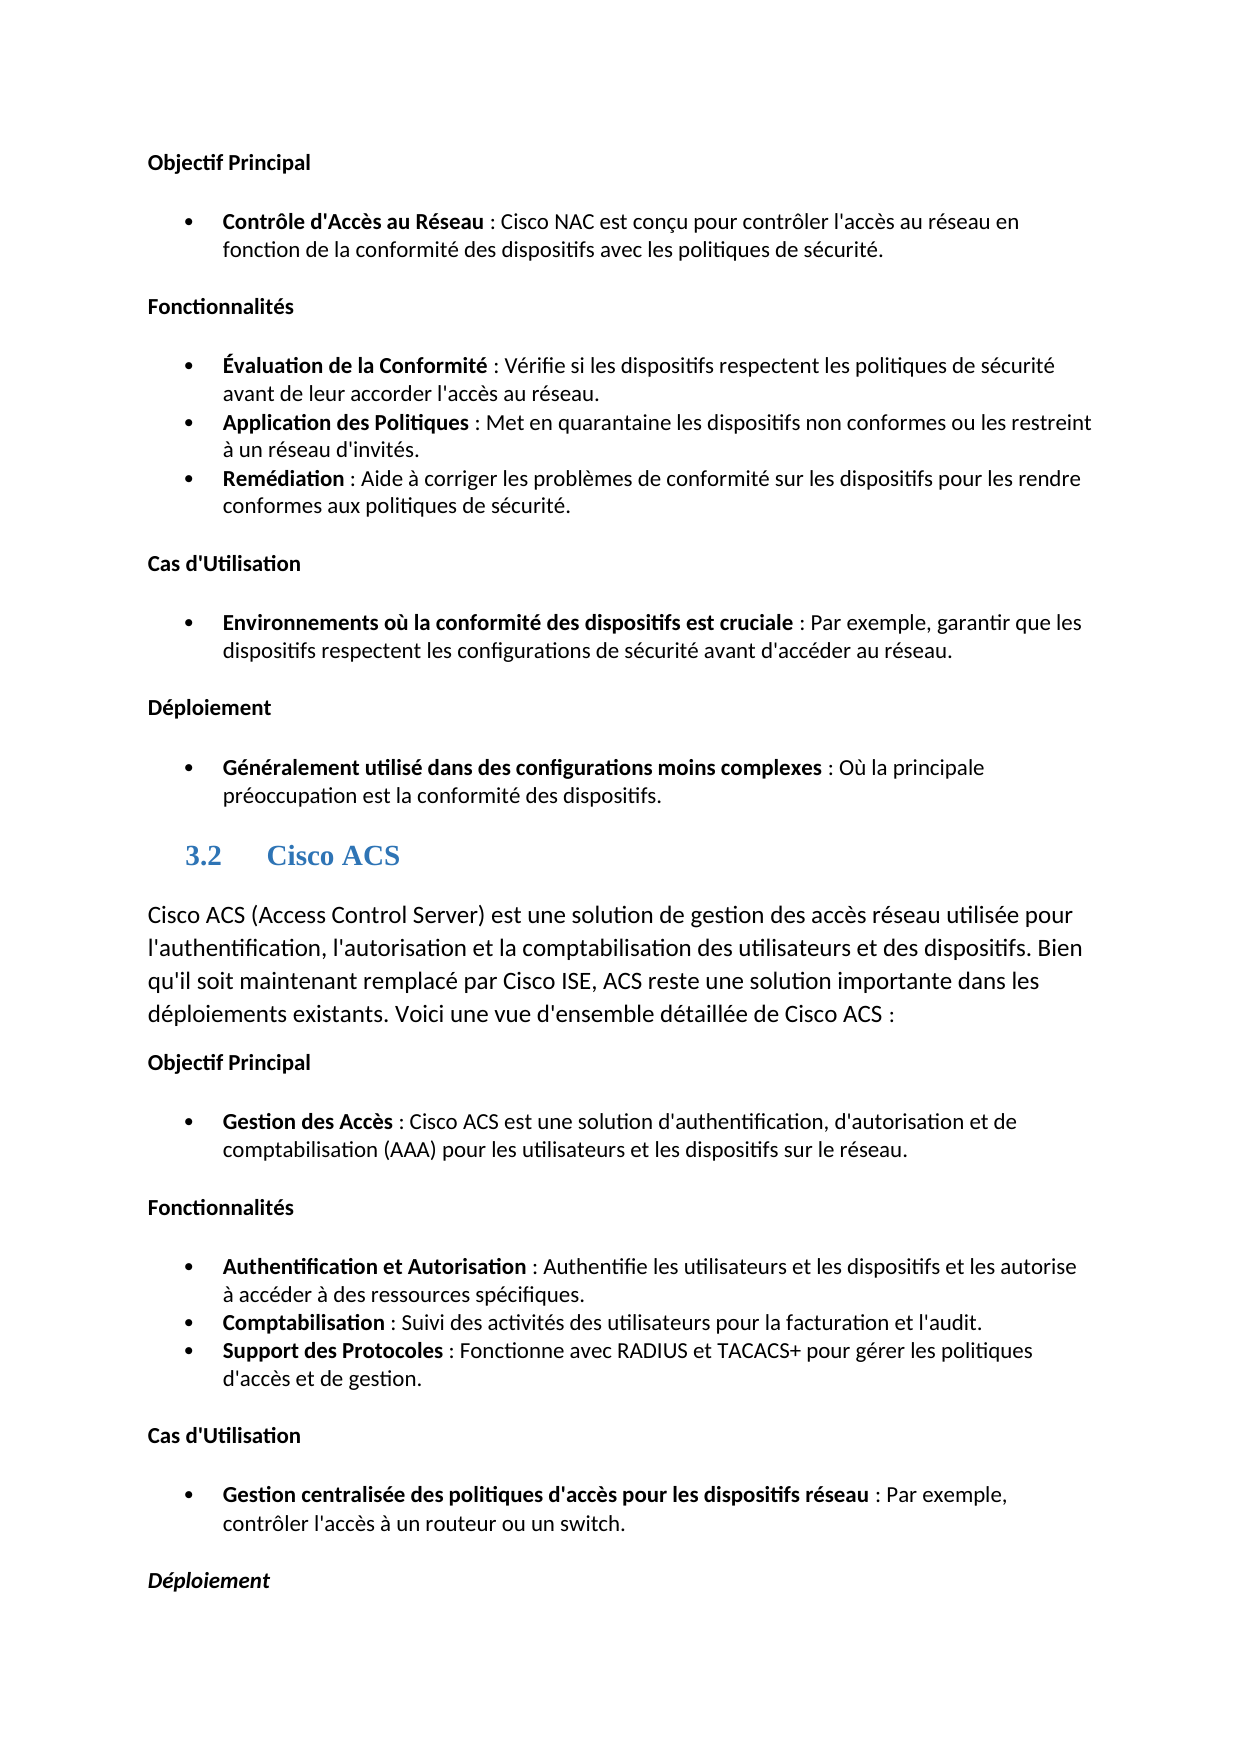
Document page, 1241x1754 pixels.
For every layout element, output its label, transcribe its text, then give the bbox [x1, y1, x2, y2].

text Cas d'Utilisation [148, 1421, 1093, 1449]
text Cisco ACS (Access Control Server) est une solution de gestion des accès réseau utilisée pour l'authentification, l'autorisation et la comptabilisation des utilisateurs et des dispositifs. Bien qu'il soit maintenant remplacé par Cisco ISE, ACS reste une solution importante dans les déploiements existants. Voici une vue d'ensemble détaillée de Cisco ACS : [148, 900, 1093, 1029]
list Gestion des Accès : Cisco ACS est une solution d'authentification, d'autorisation et de comptabilisation (AAA) pour les utilisateurs et les dispositifs sur le réseau. [185, 1107, 1093, 1163]
list Contrôle d'Accès au Réseau : Cisco NAC est conçu pour contrôler l'accès au réseau en fonction de la conformité des dispositifs avec les politiques de sécurité. [185, 207, 1093, 263]
list Environnements où la conformité des dispositifs est cruciale : Par exemple, garantir que les dispositifs respectent les configurations de sécurité avant d'accéder au réseau. [185, 608, 1093, 664]
list Support des Protocoles : Fonctionne avec RADIUS et TACACS+ pour gérer les politiques d'accès et de gestion. [185, 1336, 1093, 1392]
text Objectif Principal [148, 148, 1093, 176]
text Déploiement [148, 1566, 1093, 1594]
list Authentification et Autorisation : Authentifie les utilisateurs et les dispositifs et les autorise à accéder à des ressources spécifiques. [185, 1252, 1093, 1308]
text Fonctionnalités [148, 292, 1093, 320]
subtitle Cisco ACS [185, 838, 1093, 872]
list Gestion centralisée des politiques d'accès pour les dispositifs réseau : Par exemple, contrôler l'accès à un routeur ou un switch. [185, 1481, 1093, 1537]
text Objectif Principal [148, 1048, 1093, 1076]
text Déploiement [148, 693, 1093, 721]
text Cas d'Utilisation [148, 549, 1093, 577]
list Remédiation : Aide à corriger les problèmes de conformité sur les dispositifs pour les rendre conformes aux politiques de sécurité. [185, 464, 1093, 520]
text Fonctionnalités [148, 1193, 1093, 1221]
list Évaluation de la Conformité : Vérifie si les dispositifs respectent les politiques de sécurité avant de leur accorder l'accès au réseau. [185, 352, 1093, 408]
list Comptabilisation : Suivi des activités des utilisateurs pour la facturation et l'audit. [185, 1308, 1093, 1336]
list Généralement utilisé dans des configurations moins complexes : Où la principale préoccupation est la conformité des dispositifs. [185, 753, 1093, 809]
list Application des Politiques : Met en quarantaine les dispositifs non conformes ou les restreint à un réseau d'invités. [185, 408, 1093, 464]
